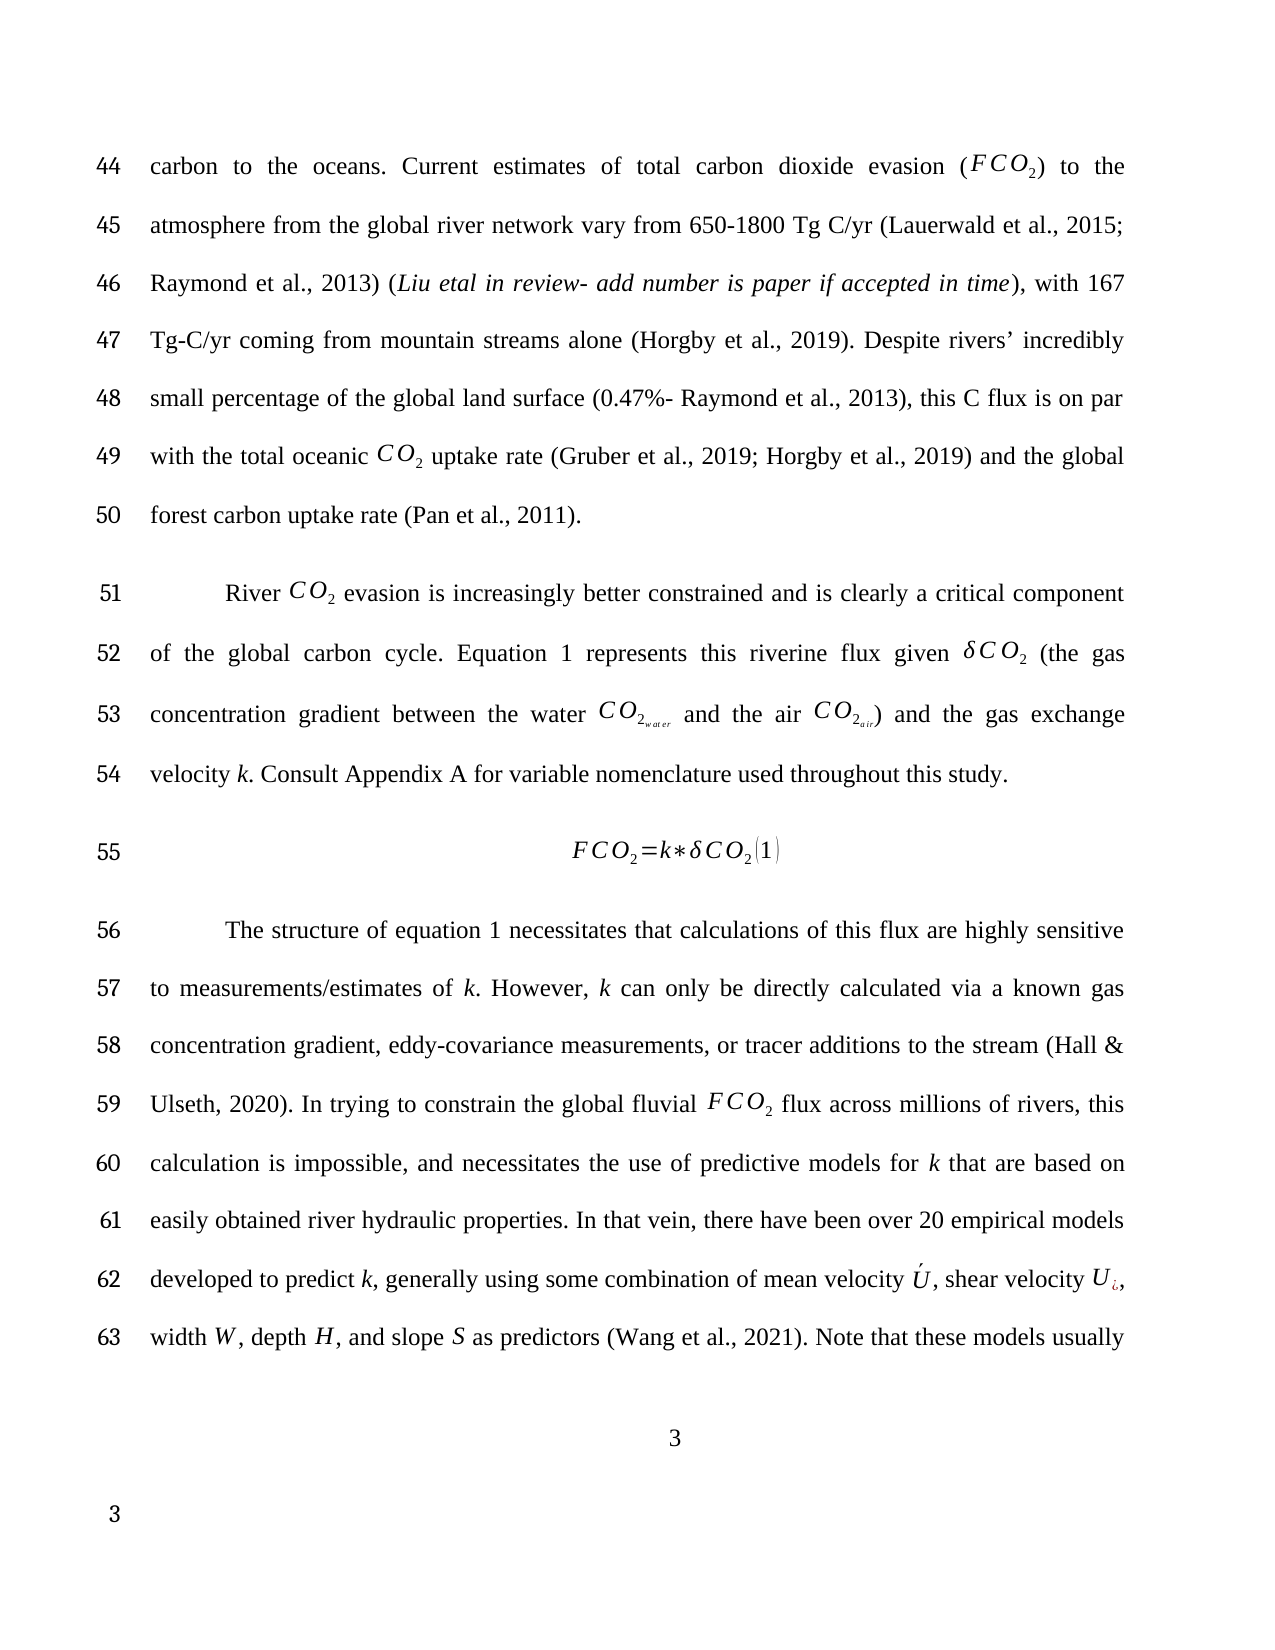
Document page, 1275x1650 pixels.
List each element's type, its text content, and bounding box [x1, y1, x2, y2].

text River evasion is increasingly better constrained and is clearly a critical component of the global carbon cycle. Equation 1 represents this riverine flux given (the gas concentration gradient between the water and the air ) and the gas exchange velocity k. Consult Appendix A for variable nomenclature used throughout this study. [150, 576, 1125, 788]
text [150, 150, 1125, 529]
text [150, 916, 1125, 1350]
